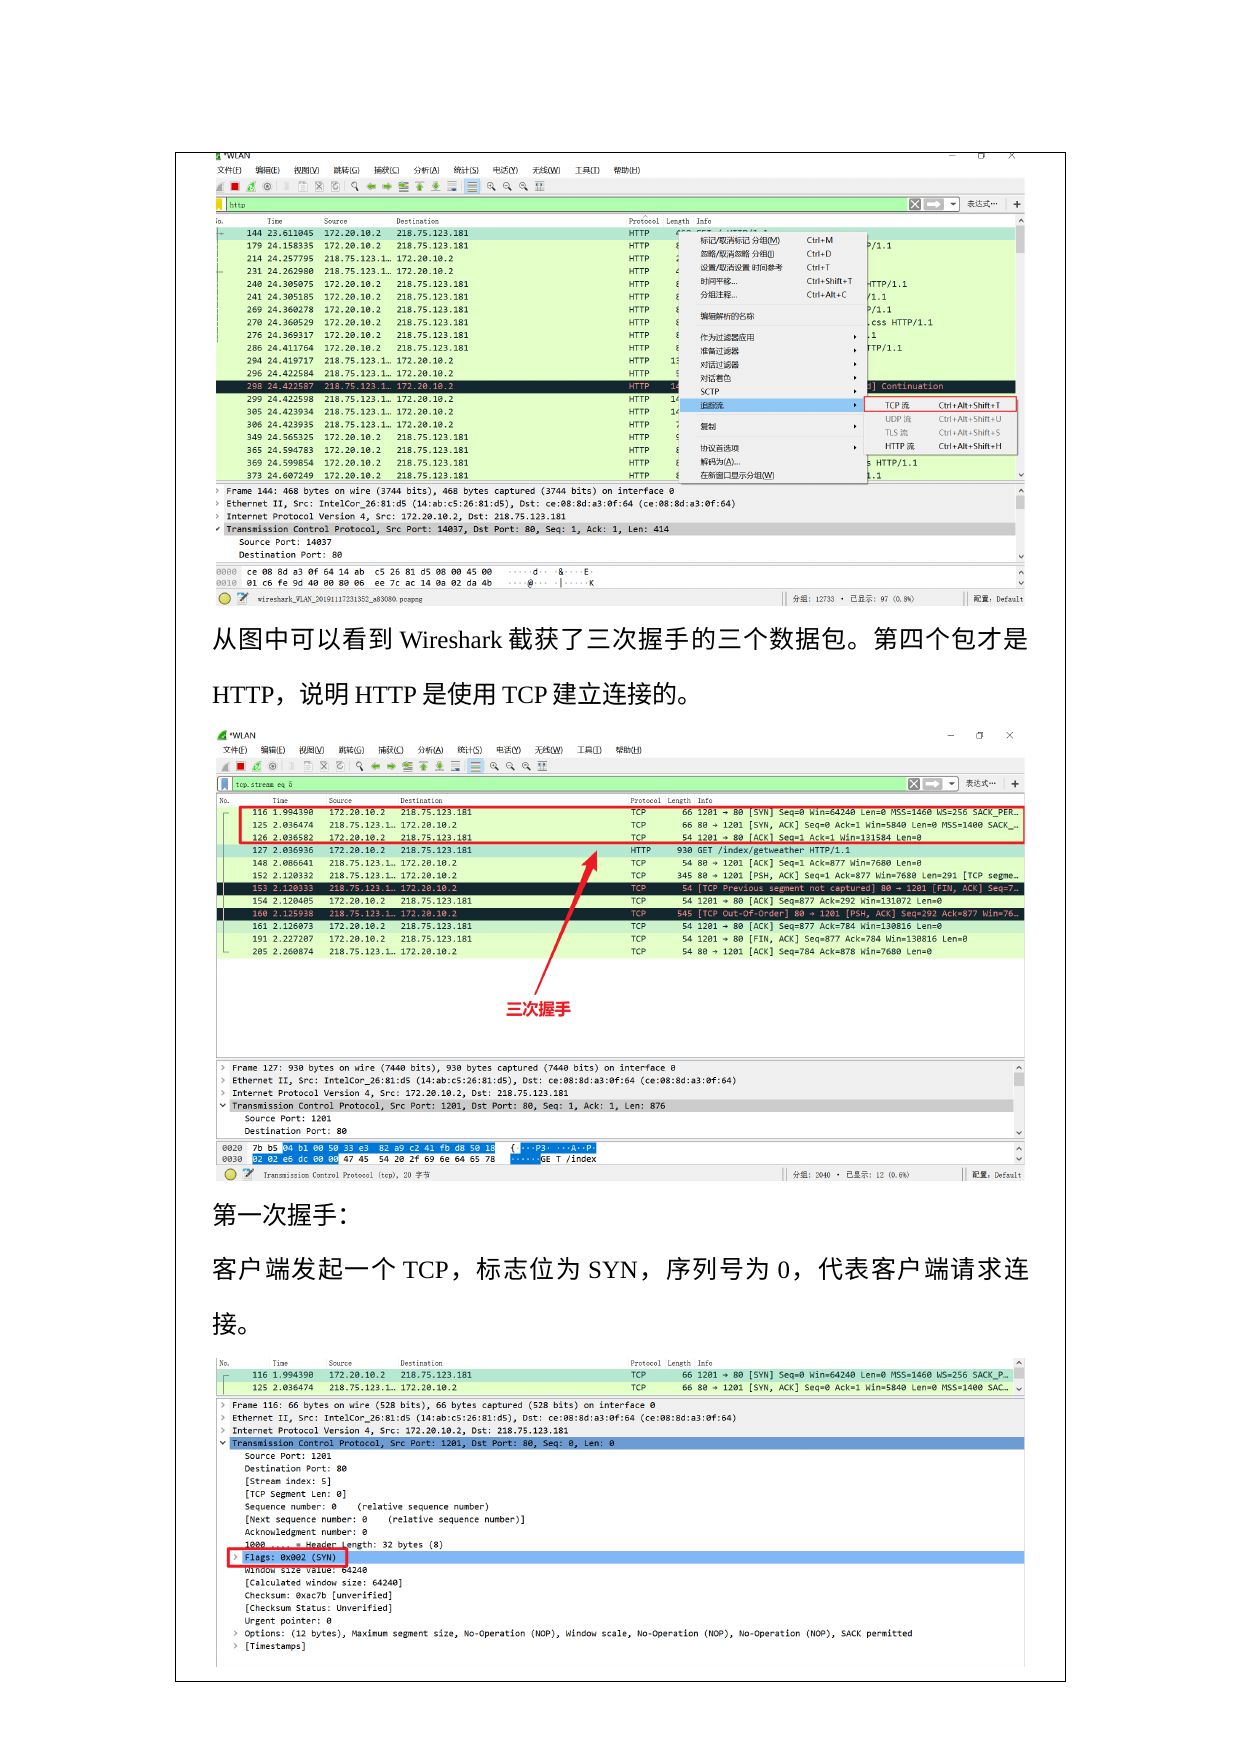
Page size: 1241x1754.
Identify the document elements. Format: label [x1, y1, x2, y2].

picture [216, 728, 1025, 1181]
table_cell [176, 153, 1065, 1681]
picture [216, 153, 1025, 606]
picture [216, 1358, 1025, 1667]
